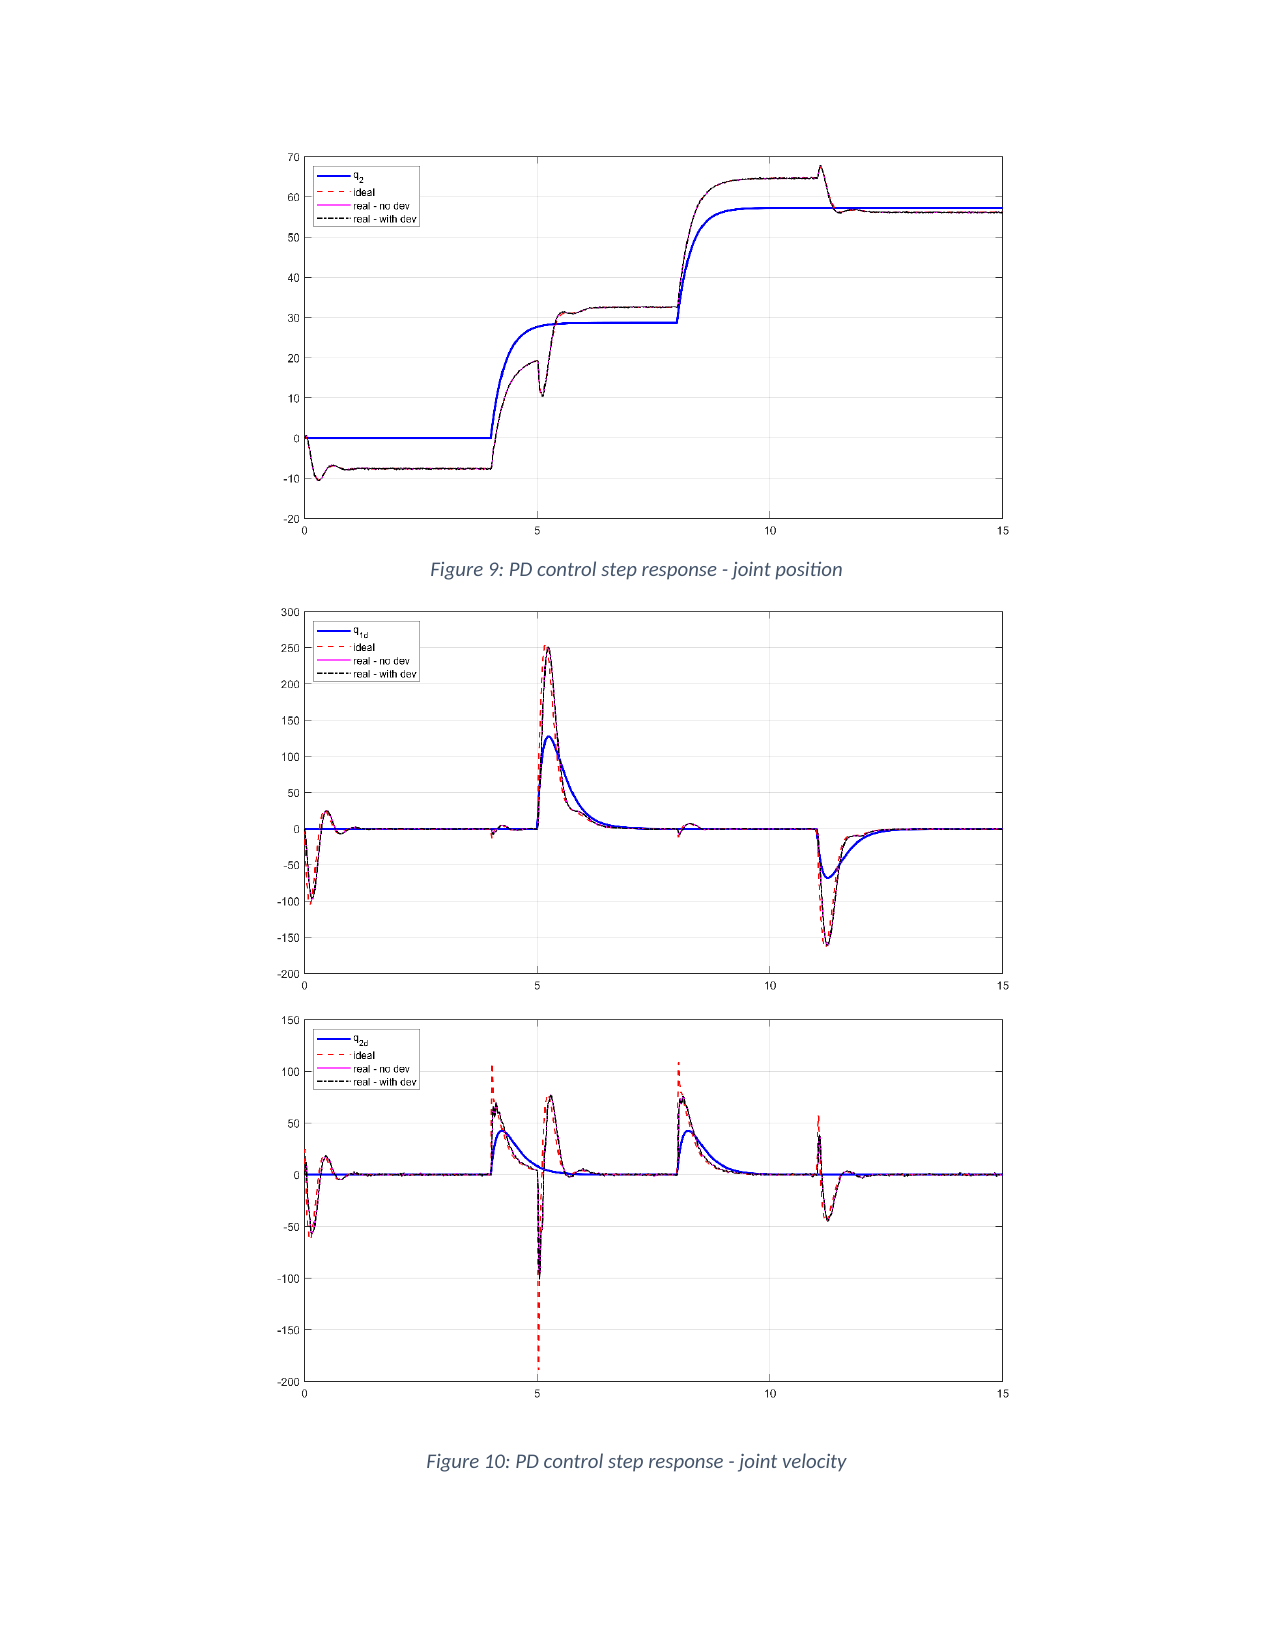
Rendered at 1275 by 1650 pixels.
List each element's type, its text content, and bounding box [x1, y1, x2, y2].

picture [187, 602, 1088, 994]
picture [187, 150, 1088, 538]
text Figure 9: PD control step response - joint position [187, 556, 1087, 582]
text Figure 10: PD control step response - joint velocity [187, 1448, 1087, 1474]
picture [187, 1012, 1088, 1430]
